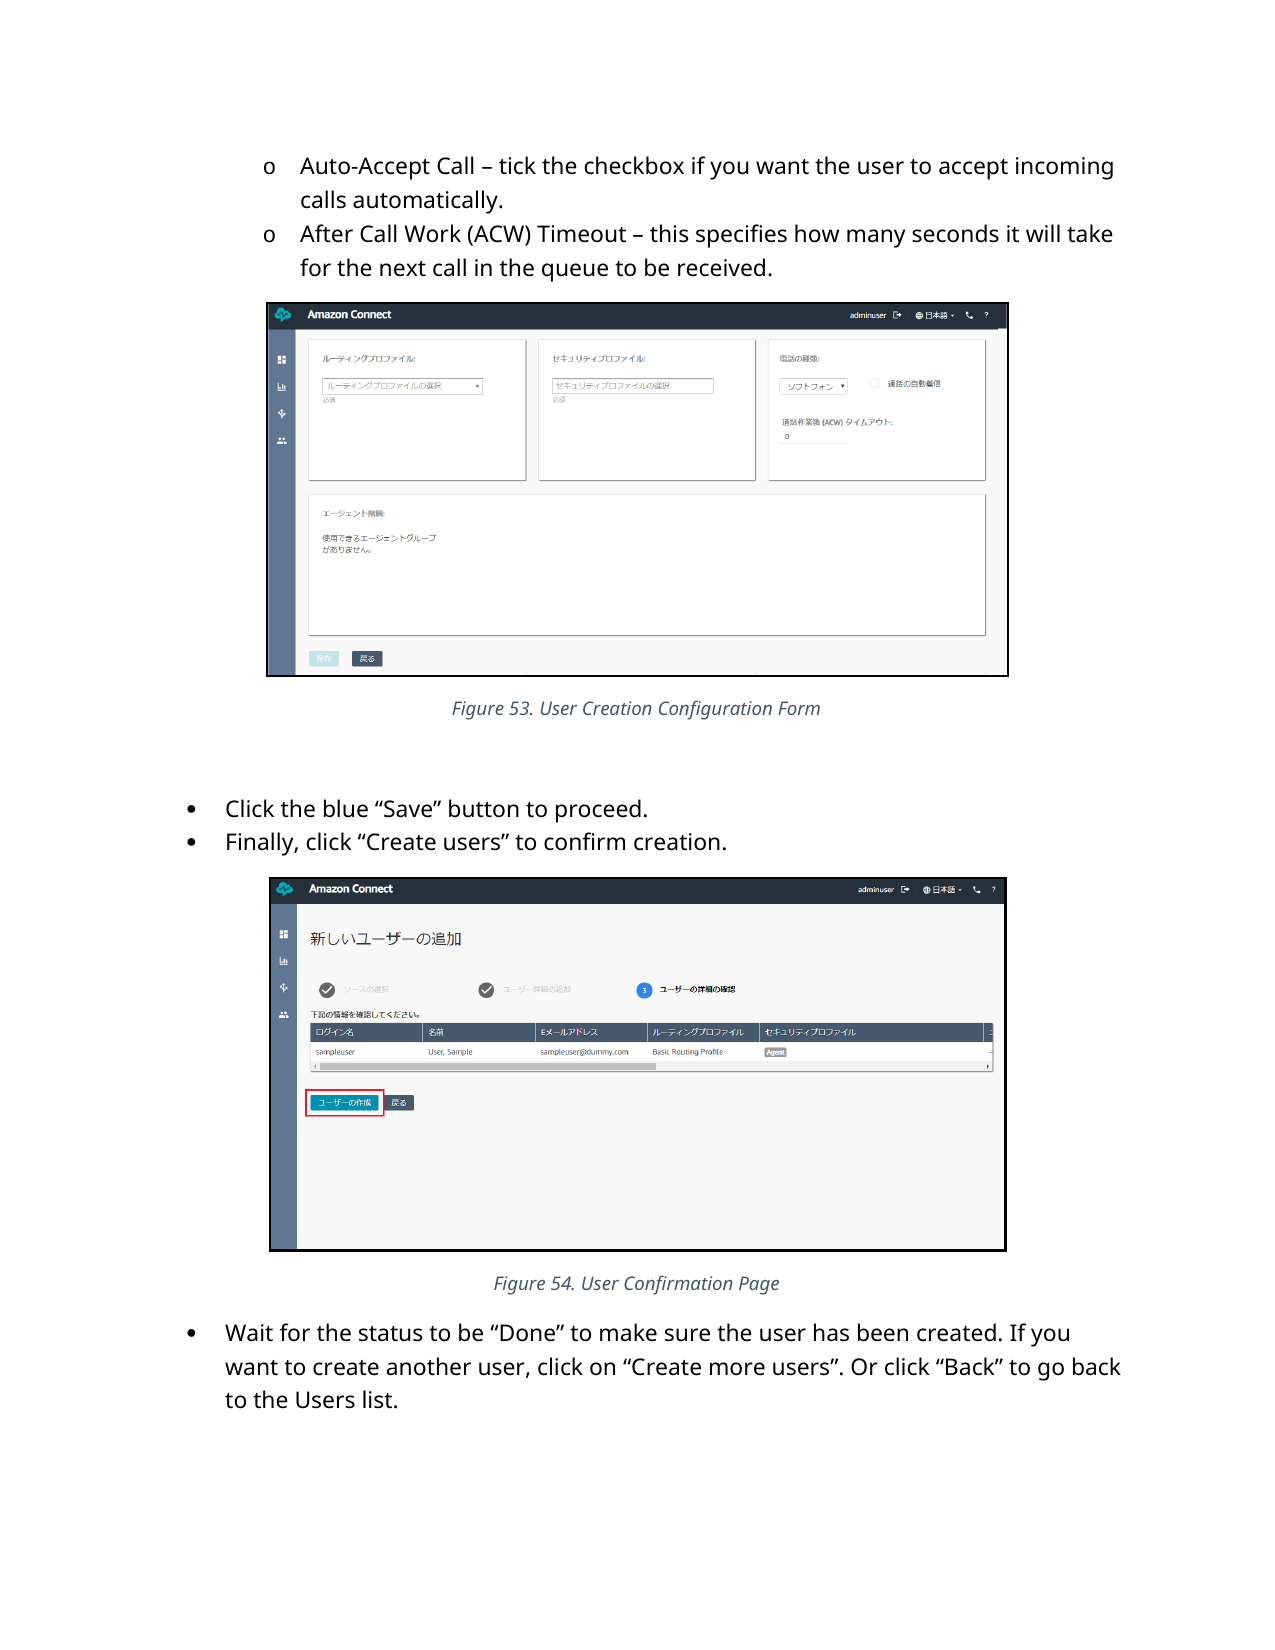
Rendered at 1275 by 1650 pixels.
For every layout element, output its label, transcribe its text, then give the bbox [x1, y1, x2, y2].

text Figure 54. User Confirmation Page [150, 1271, 1125, 1296]
picture [271, 879, 1004, 1249]
text Figure 53. User Creation Configuration Form [150, 696, 1125, 721]
list Finally, click “Create users” to confirm creation. [187, 826, 1125, 857]
picture [268, 304, 1007, 675]
list Auto-Accept Call – tick the checkbox if you want the user to accept incoming calls automatically. [262, 150, 1125, 215]
list Wait for the status to be “Done” to make sure the user has been created. If you want to create another user, click on “Create more users”. Or click “Back” to go back to the Users list. [187, 1317, 1125, 1416]
list Click the blue “Save” button to proceed. [187, 792, 1125, 824]
list After Call Work (ACW) Timeout – this specifies how many seconds it will take for the next call in the queue to be received. [262, 218, 1125, 283]
